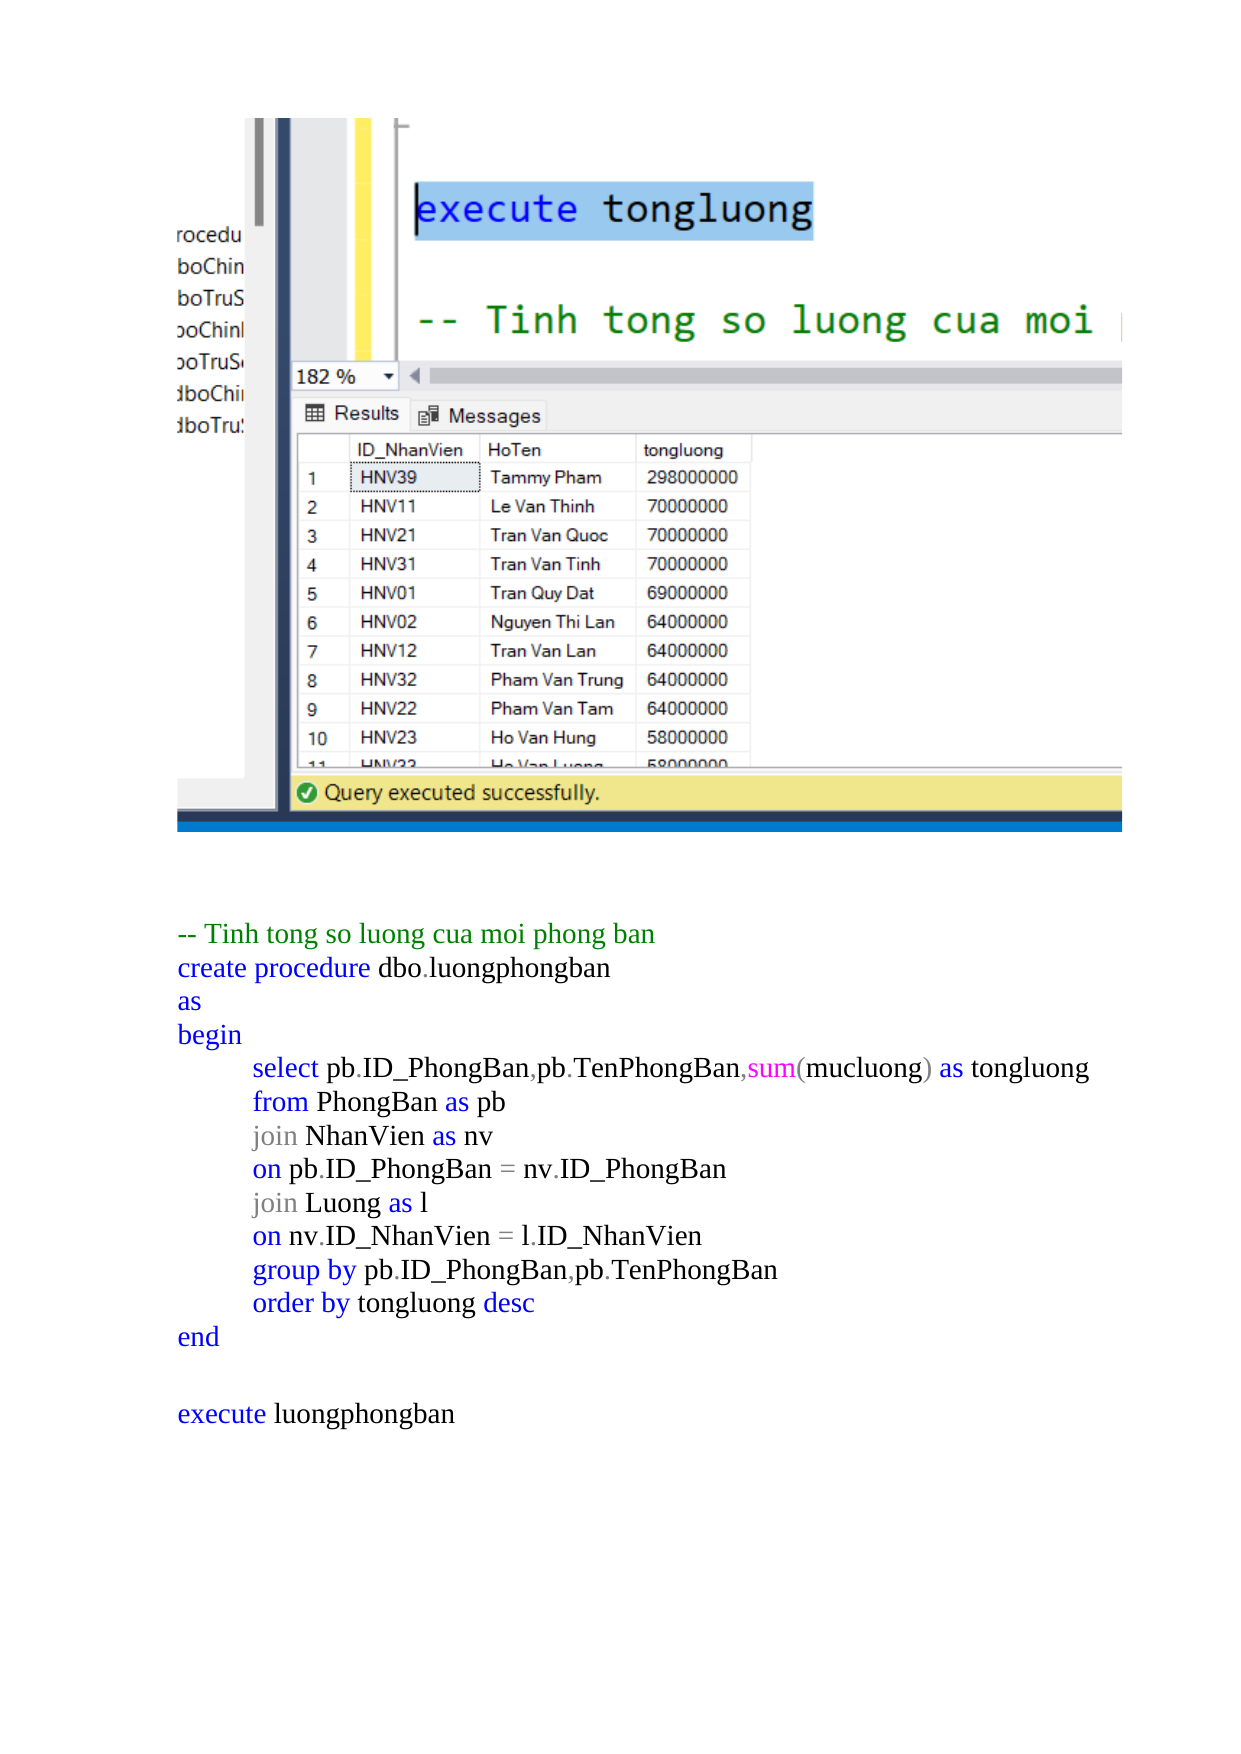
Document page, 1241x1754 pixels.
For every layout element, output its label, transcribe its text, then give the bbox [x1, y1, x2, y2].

text end [177, 1319, 1122, 1352]
text group by pb.ID_PhongBan,pb.TenPhongBan [177, 1252, 1122, 1285]
text -- Tinh tong so luong cua moi phong ban [177, 916, 1122, 950]
text order by tongluong desc [177, 1285, 1122, 1319]
text execute luongphongban [177, 1396, 1122, 1430]
text select pb.ID_PhongBan,pb.TenPhongBan,sum(mucluong) as tongluong [177, 1051, 1122, 1084]
text begin [177, 1017, 1122, 1051]
text as [177, 983, 1122, 1017]
text create procedure dbo.luongphongban [177, 950, 1122, 983]
picture [177, 118, 1123, 832]
text from PhongBan as pb [177, 1084, 1122, 1118]
text on nv.ID_NhanVien = l.ID_NhanVien [177, 1218, 1122, 1252]
text on pb.ID_PhongBan = nv.ID_PhongBan [177, 1151, 1122, 1185]
text join Luong as l [177, 1185, 1122, 1218]
text join NhanVien as nv [177, 1118, 1122, 1151]
